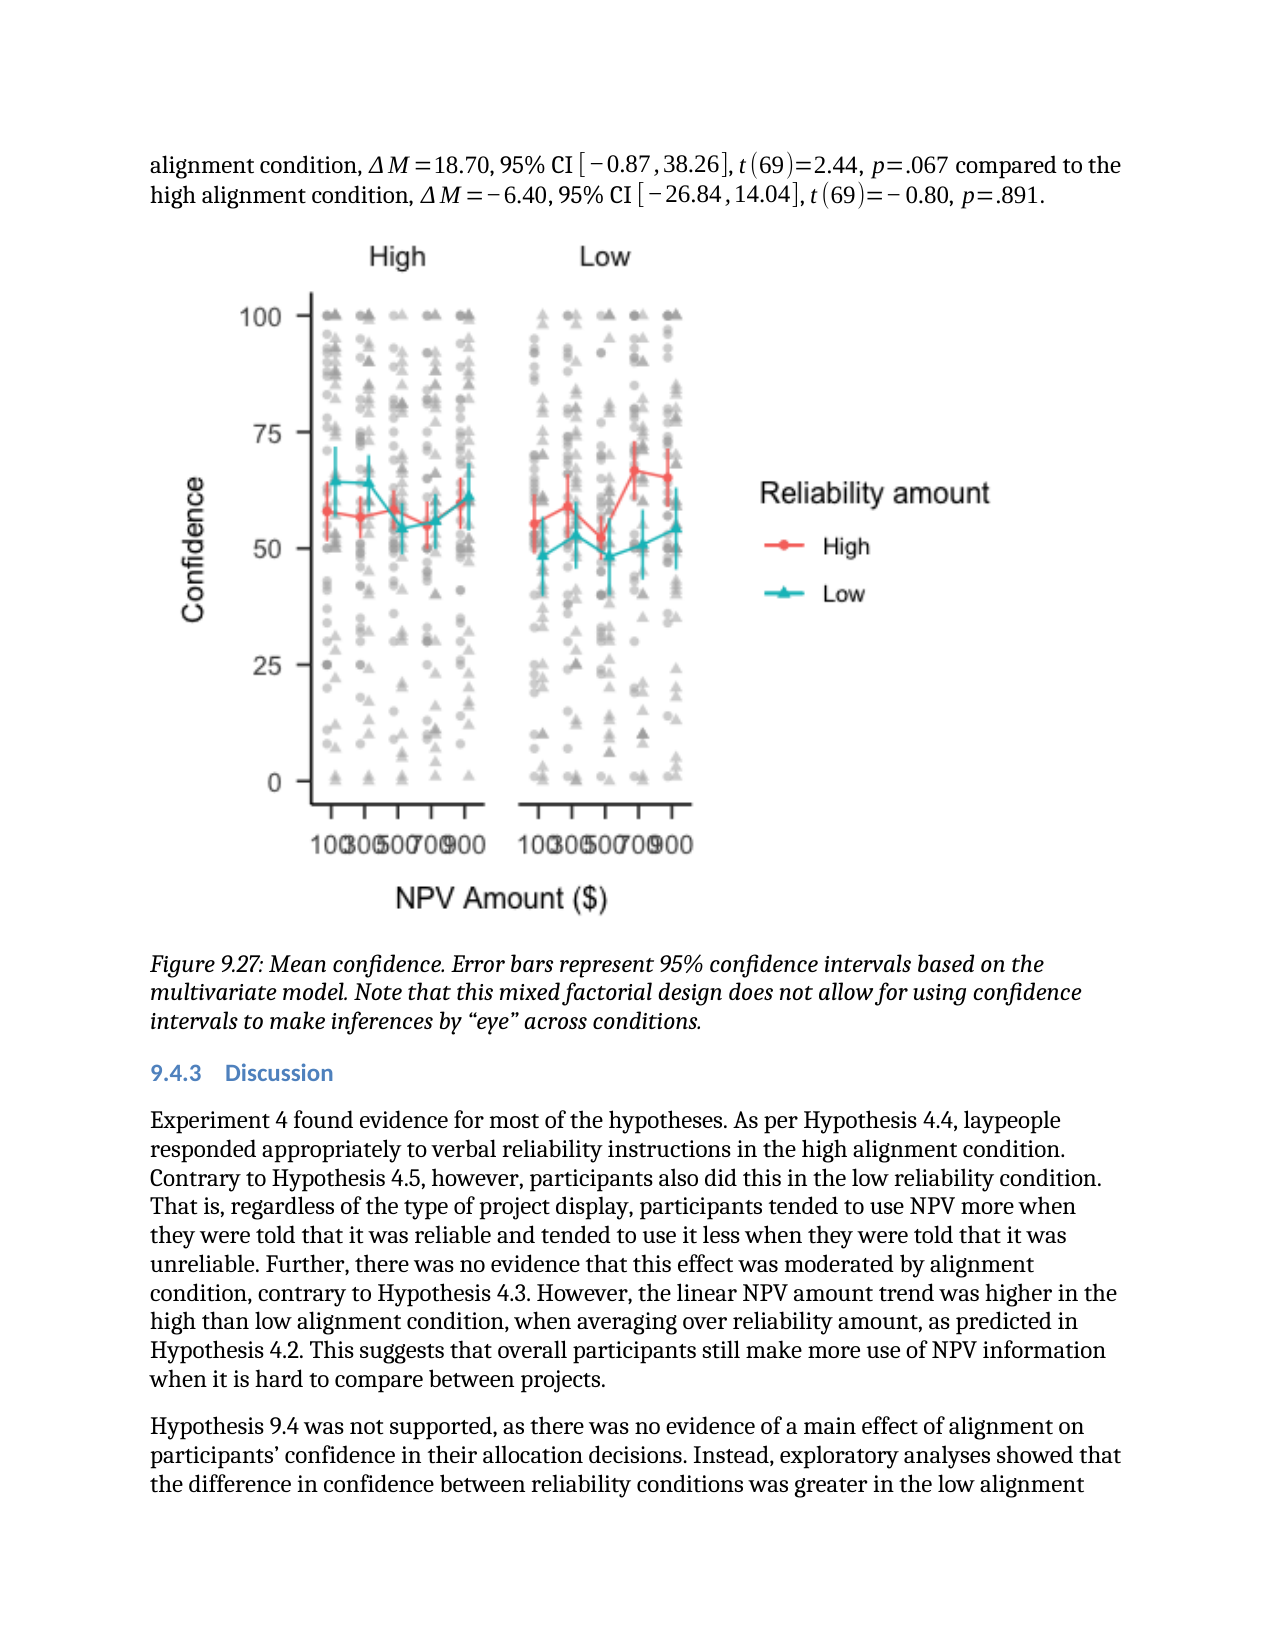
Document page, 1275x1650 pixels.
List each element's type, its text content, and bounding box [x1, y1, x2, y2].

picture [168, 228, 1044, 929]
subtitle 9.4.3 Discussion [150, 1057, 1125, 1087]
text Figure 9.27: Mean confidence. Error bars represent 95% confidence intervals based on the multivariate model. Note that this mixed factorial design does not allow for using confidence intervals to make inferences by “eye” across conditions. [150, 949, 1125, 1036]
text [150, 150, 1125, 210]
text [150, 1412, 1125, 1498]
text Experiment 4 found evidence for most of the hypotheses. As per Hypothesis 4.4, laypeople responded appropriately to verbal reliability instructions in the high alignment condition. Contrary to Hypothesis 4.5, however, participants also did this in the low reliability condition. That is, regardless of the type of project display, participants tended to use NPV more when they were told that it was reliable and tended to use it less when they were told that it was unreliable. Further, there was no evidence that this effect was moderated by alignment condition, contrary to Hypothesis 4.3. However, the linear NPV amount trend was higher in the high than low alignment condition, when averaging over reliability amount, as predicted in Hypothesis 4.2. This suggests that overall participants still make more use of NPV information when it is hard to compare between projects. [150, 1106, 1125, 1393]
